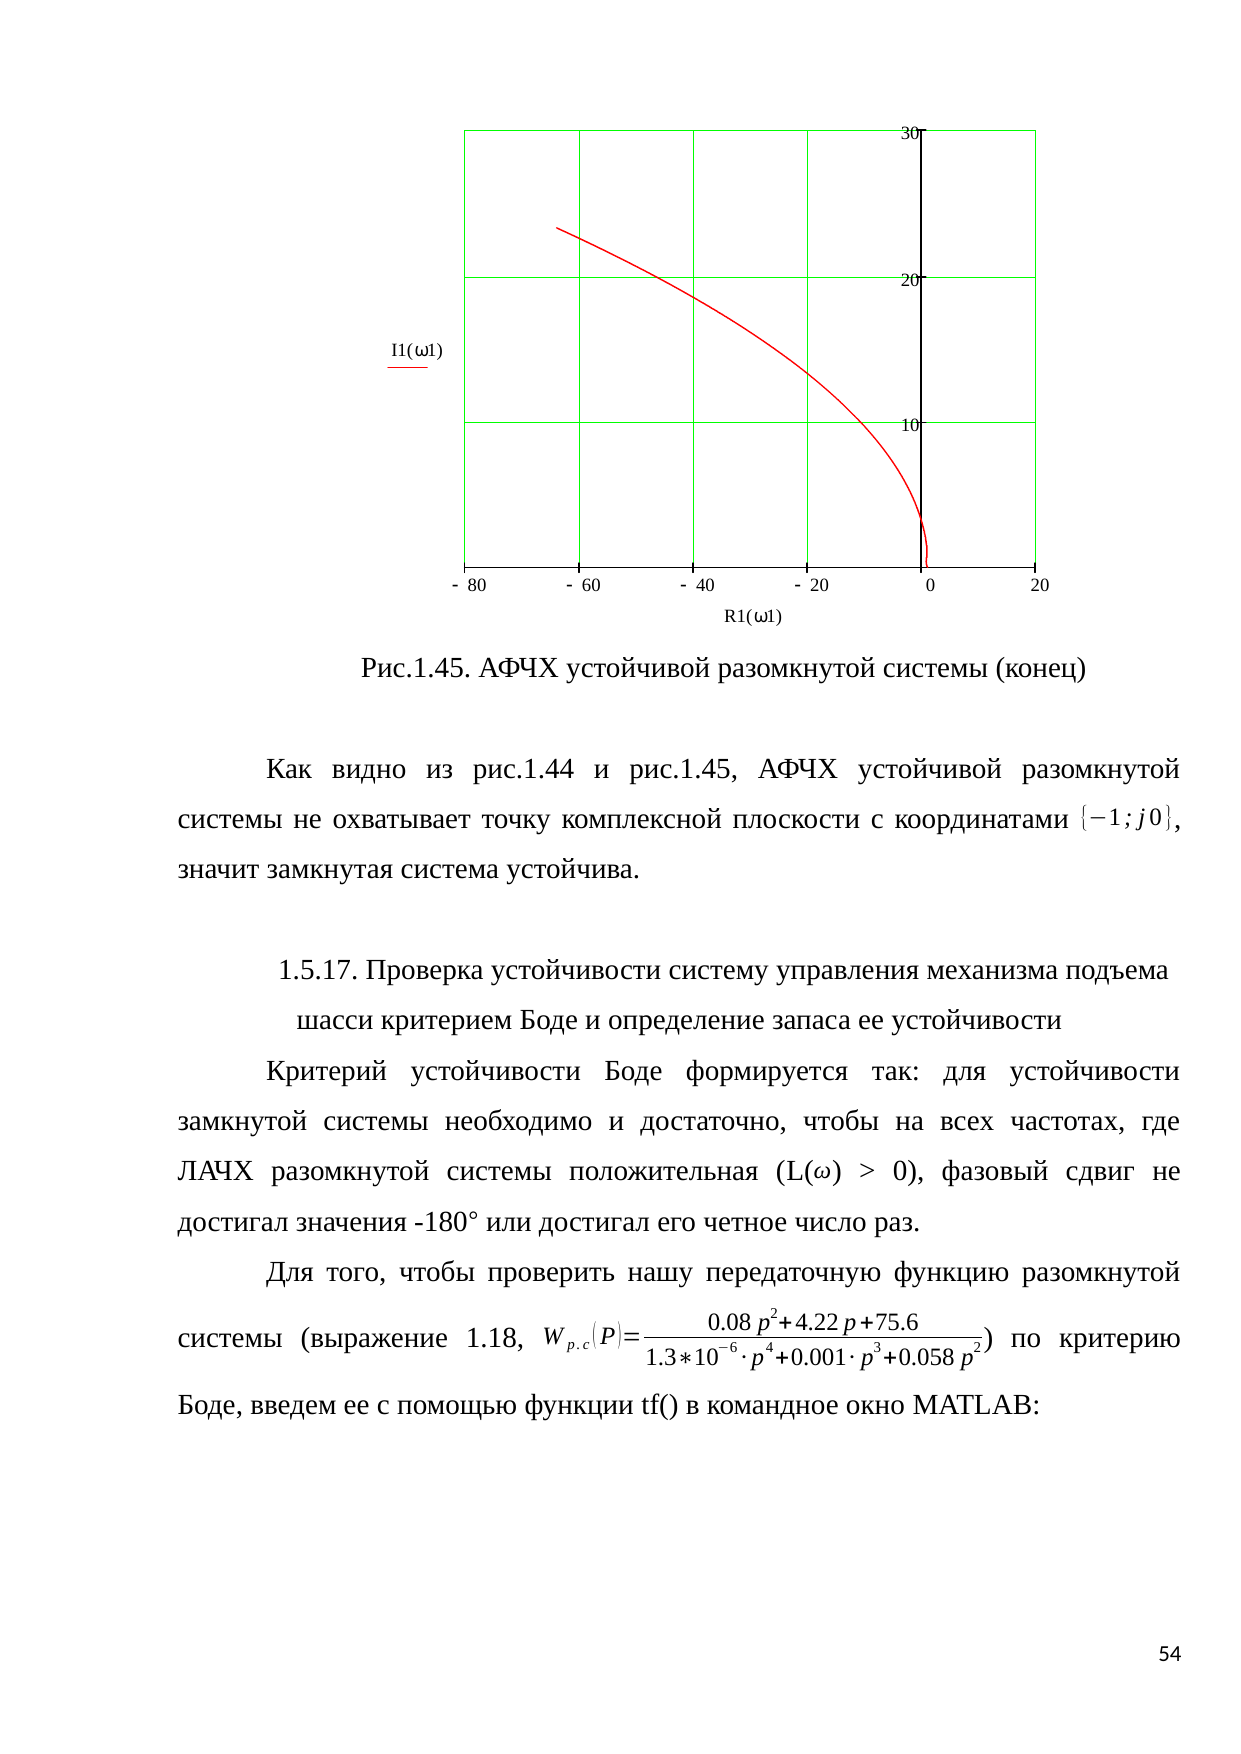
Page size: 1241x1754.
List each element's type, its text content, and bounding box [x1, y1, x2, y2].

text Как видно из рис.1.44 и рис.1.45, АФЧХ устойчивой разомкнутой системы не охватывает точку комплексной плоскости с координатами , значит замкнутая система устойчива. [177, 751, 1181, 885]
text Рис.1.45. АФЧХ устойчивой разомкнутой системы (конец) [177, 650, 1181, 684]
text Критерий устойчивости Боде формируется так: для устойчивости замкнутой системы необходимо и достаточно, чтобы на всех частотах, где ЛАЧХ разомкнутой системы положительная (L() > 0), фазовый сдвиг не достигал значения -180 или достигал его четное число раз. [177, 1053, 1181, 1237]
text Для того, чтобы проверить нашу передаточную функцию разомкнутой системы (выражение 1.18, ) по критерию Боде, введем ее с помощью функции tf() в командное окно MATLAB: [177, 1254, 1181, 1421]
subtitle 1.5.17. Проверка устойчивости систему управления механизма подъема шасси критерием Боде и определение запаса ее устойчивости [177, 952, 1181, 1036]
